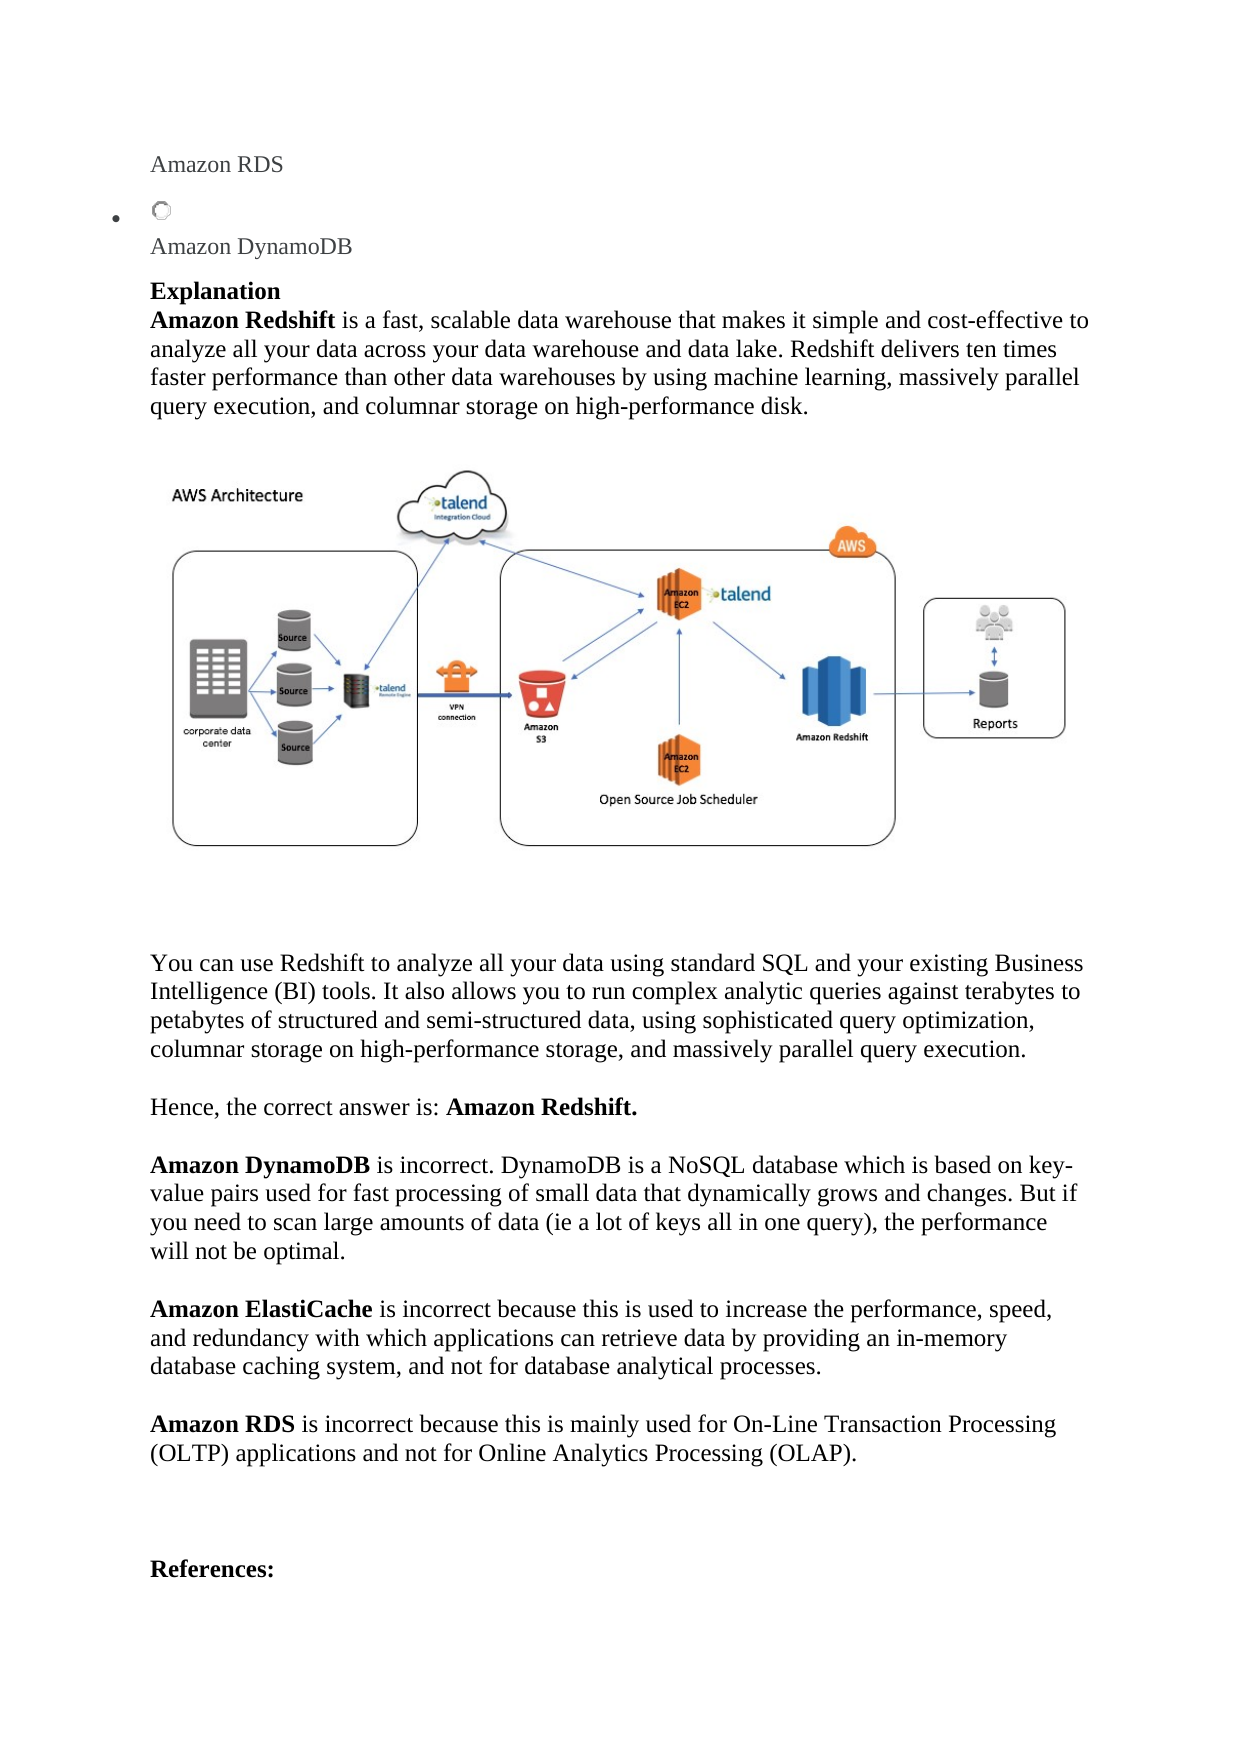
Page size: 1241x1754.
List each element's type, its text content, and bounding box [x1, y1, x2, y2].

text Amazon DynamoDB [150, 232, 1090, 259]
text Amazon RDS is incorrect because this is mainly used for On-Line Transaction Processing (OLTP) applications and not for Online Analytics Processing (OLAP). [150, 1409, 1090, 1467]
text Hence, the correct answer is: Amazon Redshift. [150, 1092, 1090, 1121]
text Amazon ElastiCache is incorrect because this is used to increase the performance, speed, and redundancy with which applications can retrieve data by providing an in-memory database caching system, and not for database analytical processes. [150, 1294, 1090, 1380]
picture [150, 449, 1091, 919]
text References: [150, 1554, 1090, 1583]
text You can use Redshift to analyze all your data using standard SQL and your existing Business Intelligence (BI) tools. It also allows you to run complex analytic queries against terabytes to petabytes of structured and semi-structured data, using sophisticated query optimization, columnar storage on high-performance storage, and massively parallel query execution. [150, 948, 1090, 1063]
list ​ [112, 194, 1090, 232]
text Explanation [150, 276, 1090, 305]
text Amazon RDS [150, 150, 1090, 178]
text Amazon DynamoDB is incorrect. DynamoDB is a NoSQL database which is based on key-value pairs used for fast processing of small data that dynamically grows and changes. But if you need to scan large amounts of data (ie a lot of keys all in one query), the performance will not be optimal. [150, 1150, 1090, 1265]
text Amazon Redshift is a fast, scalable data warehouse that makes it simple and cost-effective to analyze all your data across your data warehouse and data lake. Redshift delivers ten times faster performance than other data warehouses by using machine learning, massively parallel query execution, and columnar storage on high-performance disk. [150, 305, 1090, 420]
